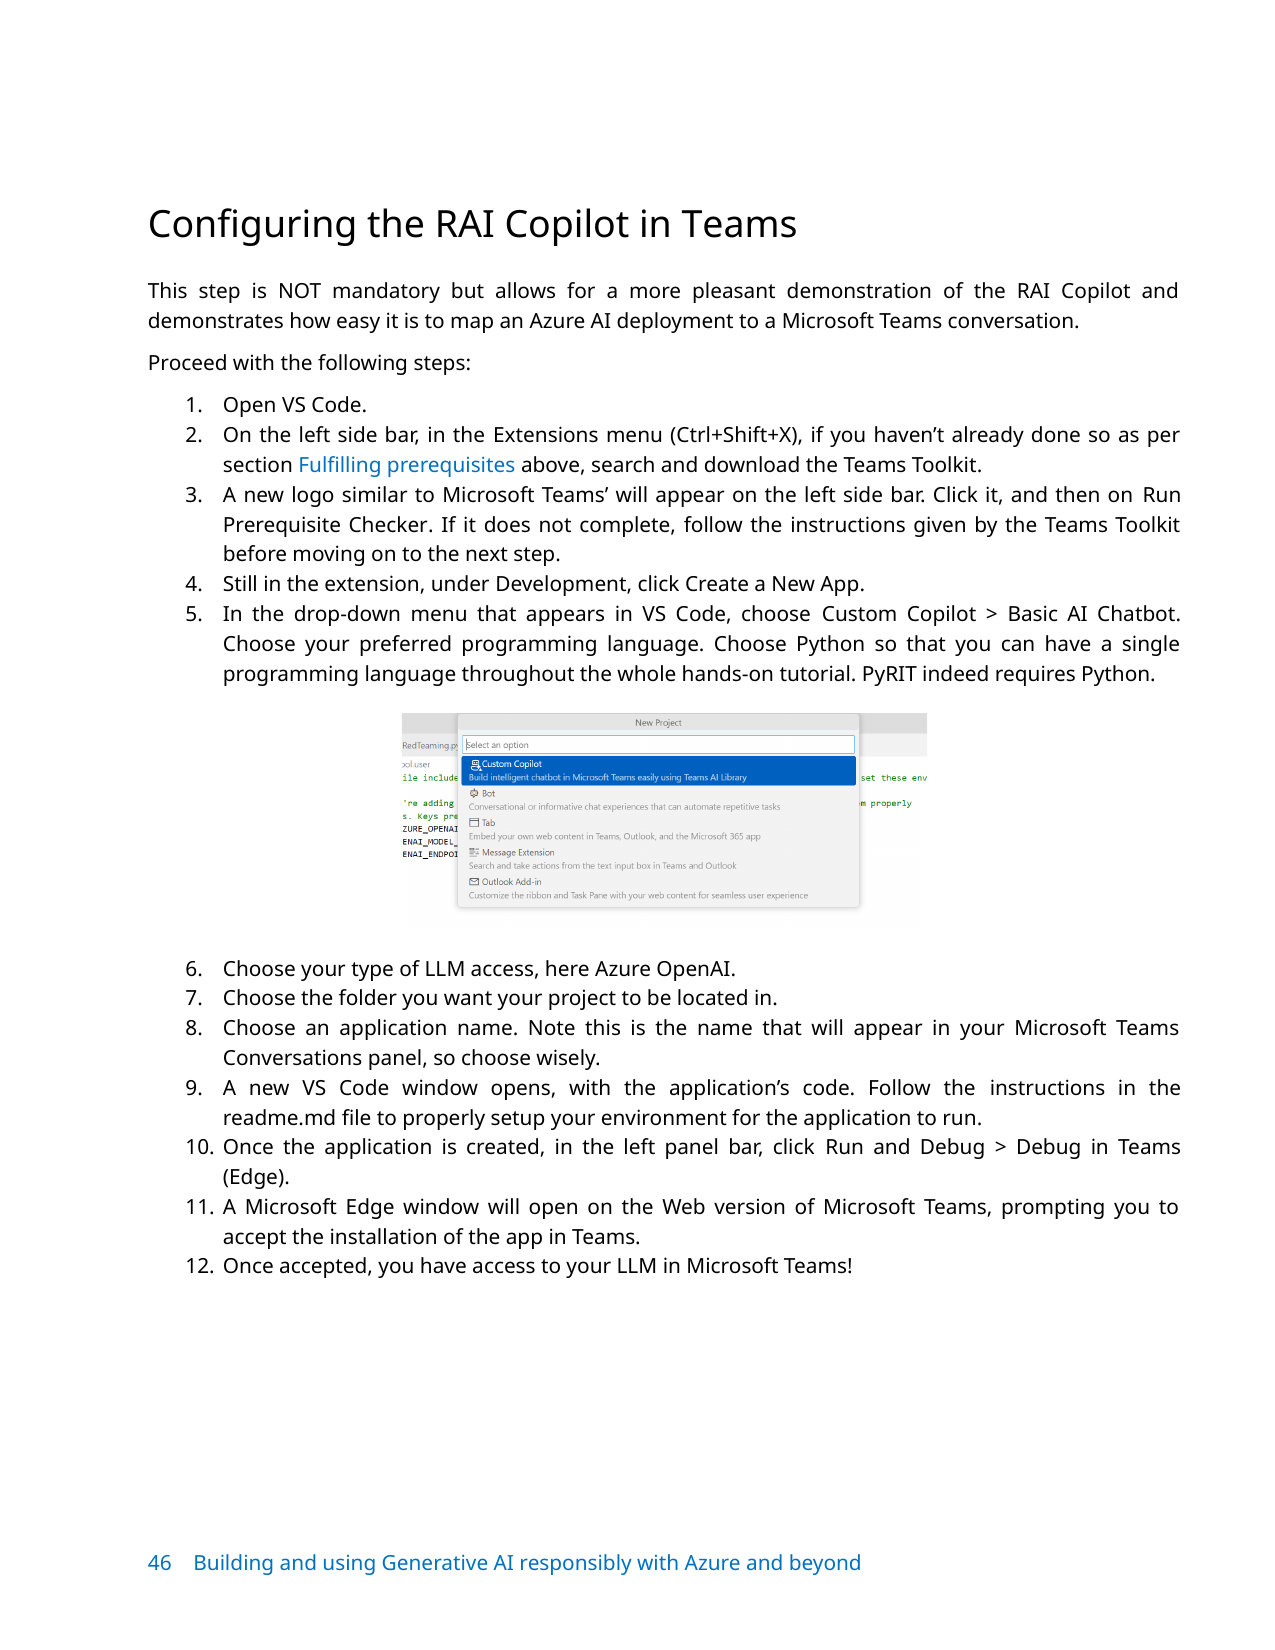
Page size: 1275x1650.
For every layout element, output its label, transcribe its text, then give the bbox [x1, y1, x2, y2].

list A new VS Code window opens, with the application’s code. Follow the instructions in the readme.md file to properly setup your environment for the application to run. [185, 1073, 1181, 1131]
list Once accepted, you have access to your LLM in Microsoft Teams! [185, 1252, 1181, 1280]
list In the drop-down menu that appears in VS Code, choose Custom Copilot > Basic AI Chatbot. Choose your preferred programming language. Choose Python so that you can have a single programming language throughout the whole hands-on tutorial. PyRIT indeed requires Python. [185, 599, 1181, 687]
list Still in the extension, under Development, click Create a New App. [185, 569, 1181, 598]
list Choose an application name. Note this is the name that will appear in your Microsoft Teams Conversations panel, so choose wisely. [185, 1013, 1181, 1071]
list Once the application is created, in the left panel bar, click Run and Debug > Debug in Teams (Edge). [185, 1132, 1181, 1191]
list Choose the folder you want your project to be located in. [185, 983, 1181, 1012]
list A Microsoft Edge window will open on the Web version of Microsoft Teams, prompting you to accept the installation of the app in Teams. [185, 1192, 1181, 1250]
list A new logo similar to Microsoft Teams’ will appear on the left side bar. Click it, and then on Run Prerequisite Checker. If it does not complete, follow the instructions given by the Teams Toolkit before moving on to the next step. [185, 480, 1181, 568]
list Choose your type of LLM access, here Azure OpenAI. [185, 954, 1181, 982]
text This step is NOT mandatory but allows for a more pleasant demonstration of the RAI Copilot and demonstrates how easy it is to map an Azure AI deployment to a Microsoft Teams conversation. [148, 276, 1181, 334]
subtitle Configuring the RAI Copilot in Teams [148, 198, 1181, 249]
picture [401, 713, 928, 928]
text Proceed with the following steps: [148, 348, 1181, 377]
list Open VS Code. [185, 391, 1181, 419]
list On the left side bar, in the Extensions menu (Ctrl+Shift+X), if you haven’t already done so as per section Fulfilling prerequisites above, search and download the Teams Toolkit. [185, 420, 1181, 479]
